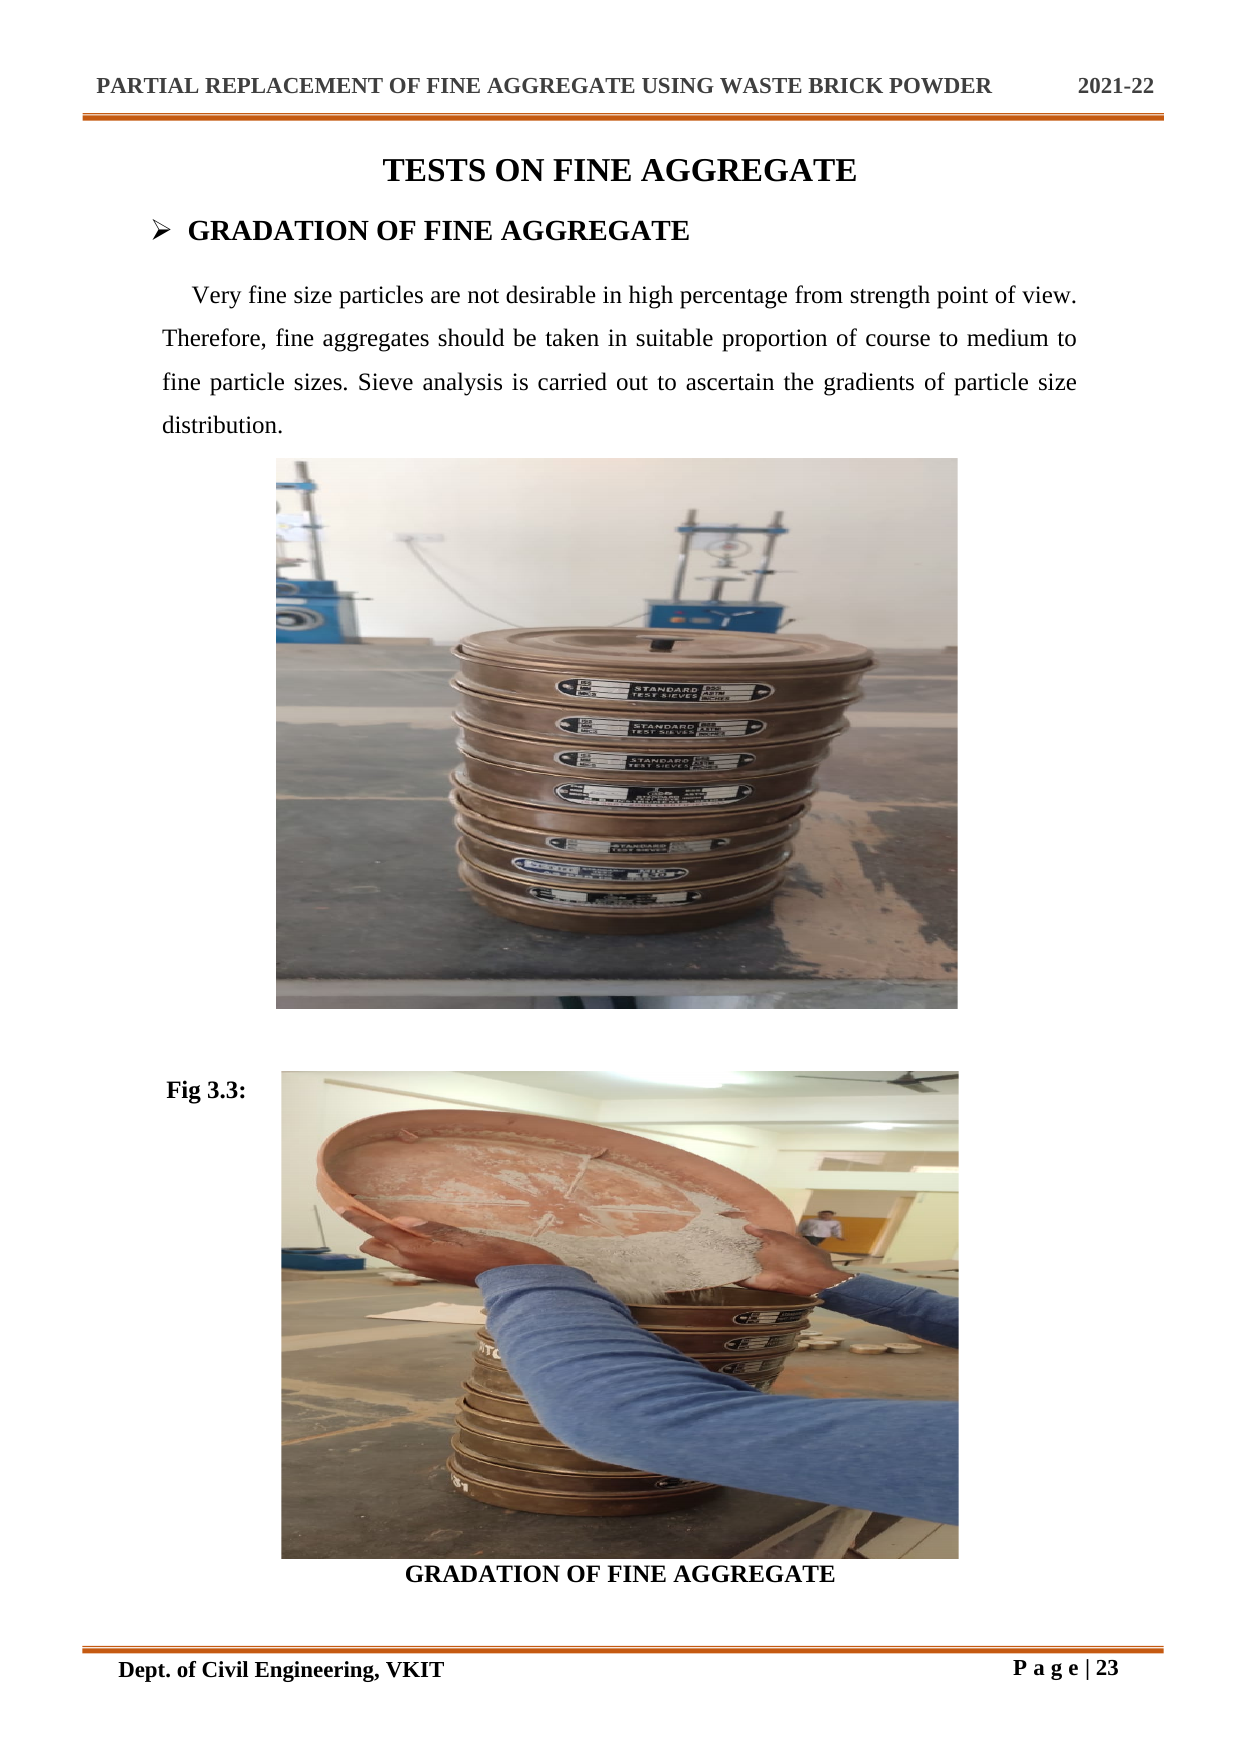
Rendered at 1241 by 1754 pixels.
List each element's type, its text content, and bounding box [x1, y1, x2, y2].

picture [281, 1071, 959, 1559]
picture [276, 458, 958, 1009]
list GRADATION OF FINE AGGREGATE [150, 213, 1090, 247]
text TESTS ON FINE AGGREGATE [150, 150, 1090, 188]
text Very fine size particles are not desirable in high percentage from strength point of view. Therefore, fine aggregates should be taken in suitable proportion of course to medium to fine particle sizes. Sieve analysis is carried out to ascertain the gradients of particle size distribution. [162, 280, 1078, 438]
